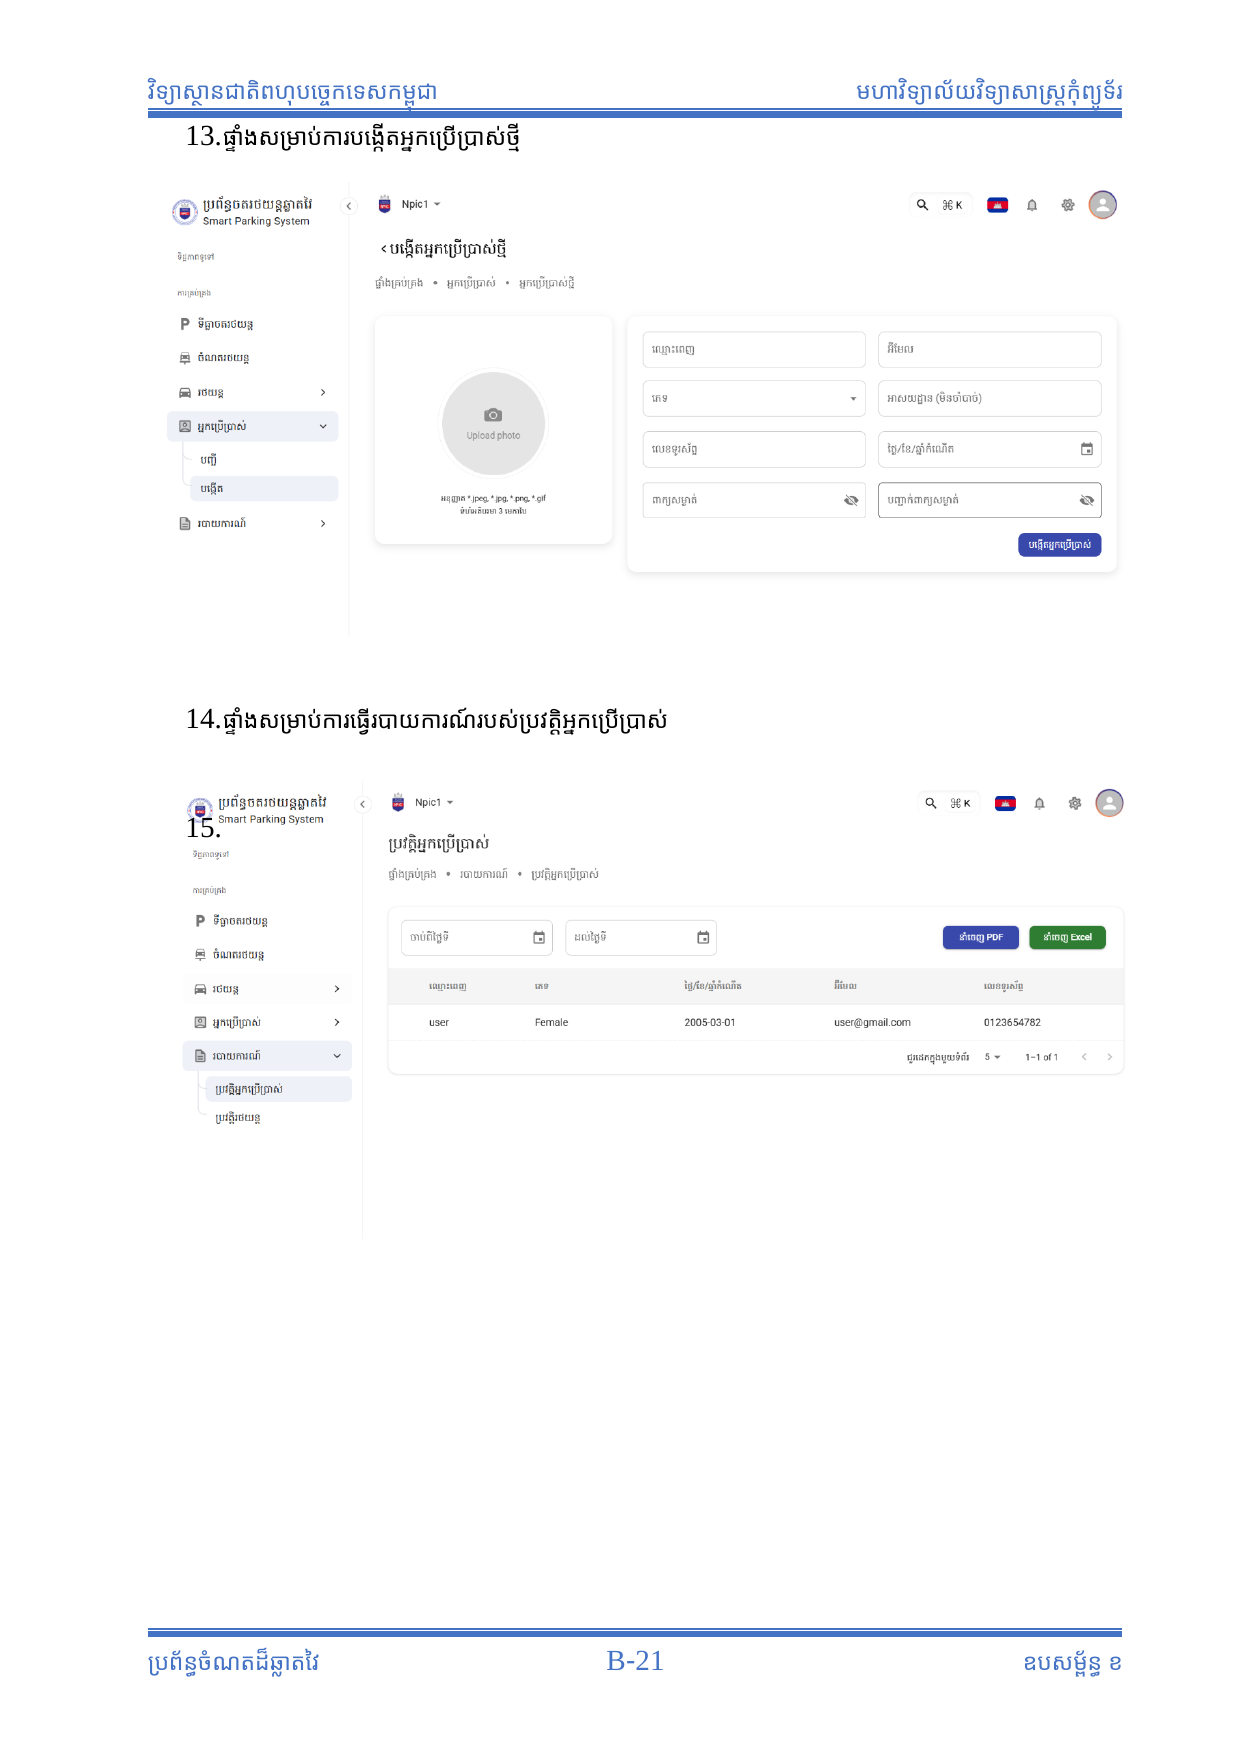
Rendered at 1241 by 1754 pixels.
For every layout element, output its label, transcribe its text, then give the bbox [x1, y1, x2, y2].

picture [161, 182, 1136, 636]
list ផ្ទាំងសម្រាប់ការបង្កើតអ្នកប្រើប្រាស់ថ្មី [185, 118, 1122, 152]
list ផ្ទាំងសម្រាប់ការធ្វើរបាយការណ៍របស់ប្រវត្ដិអ្នកប្រើប្រាស់ [185, 701, 1122, 735]
picture [172, 781, 1147, 1239]
